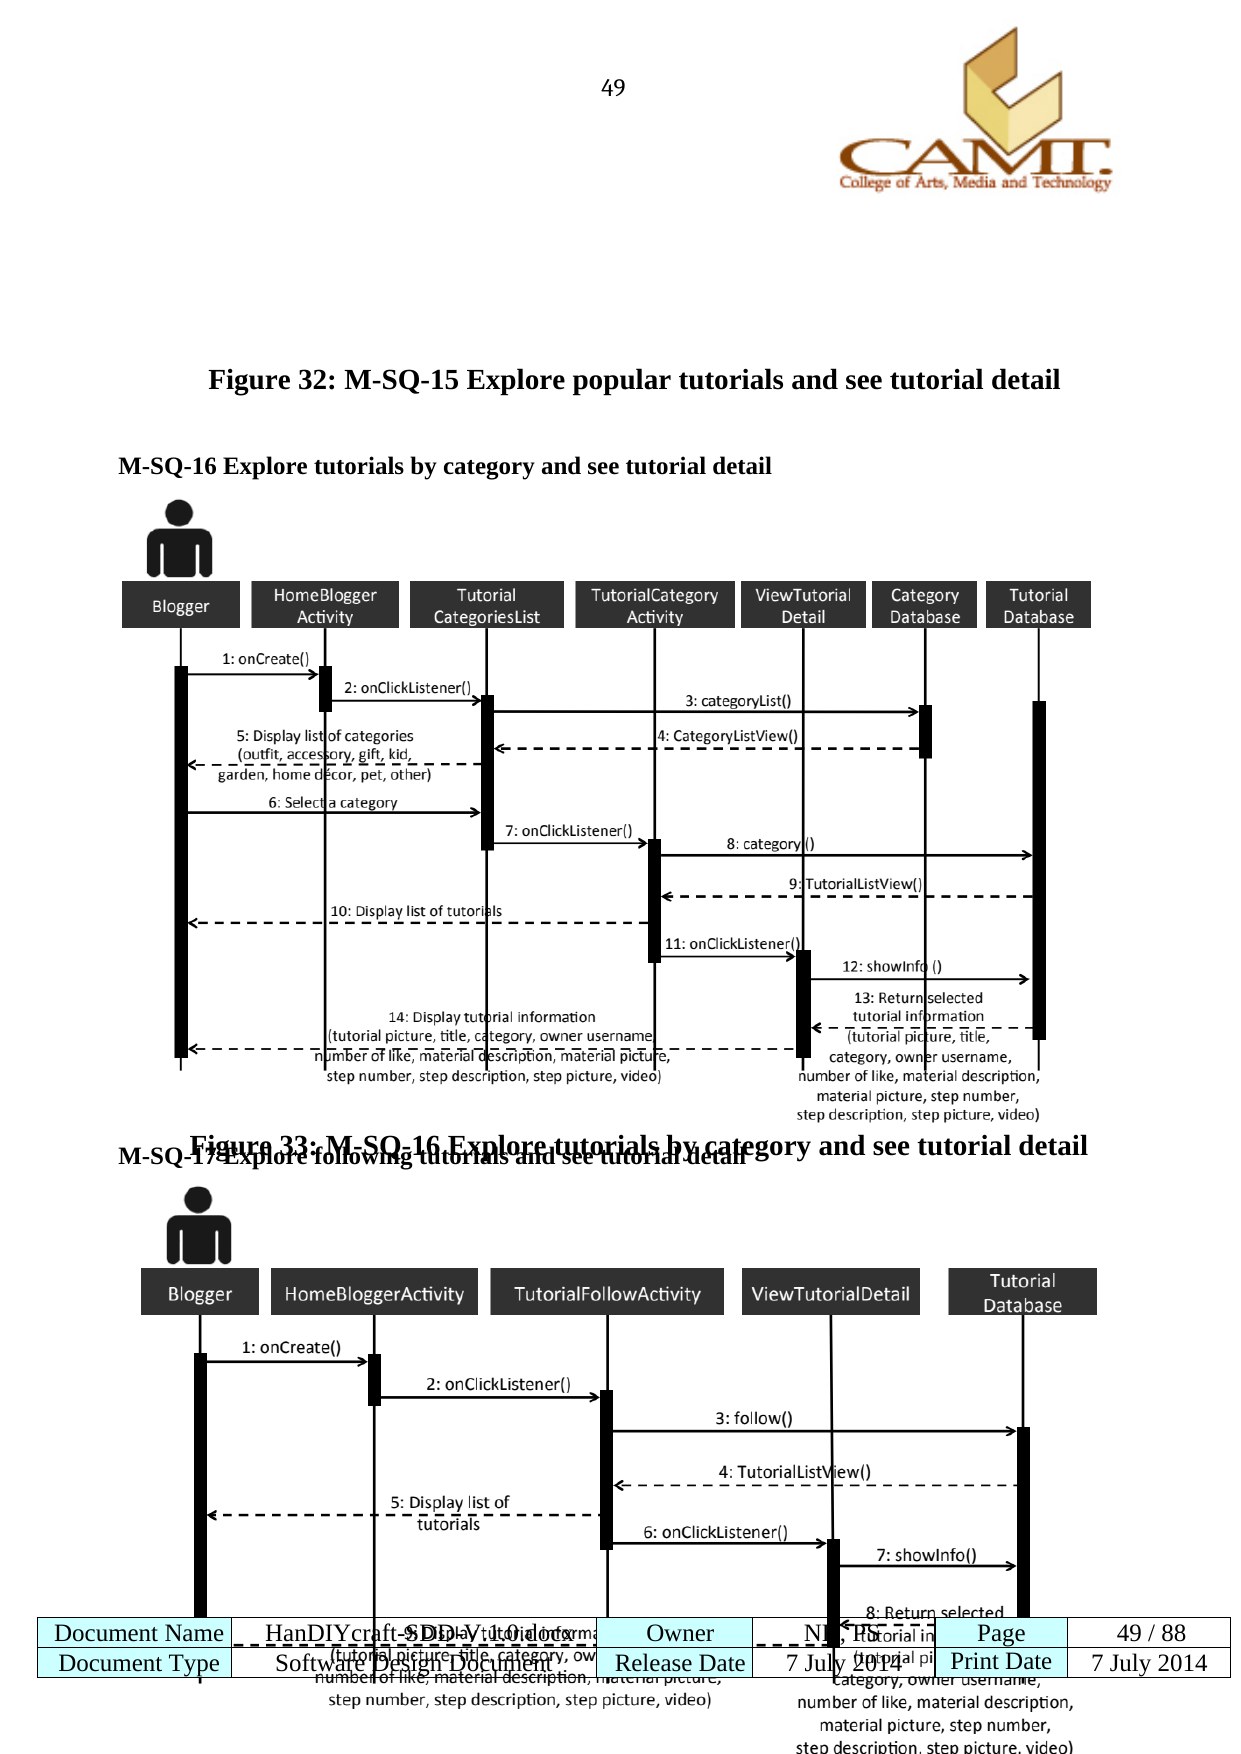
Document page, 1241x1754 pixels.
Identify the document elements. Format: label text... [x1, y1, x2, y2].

text M-SQ-16 Explore tutorials by category and see tutorial detail [118, 451, 1108, 479]
picture [755, 18, 1221, 207]
text M-SQ-17 Explore following tutorials and see tutorial detail [118, 1141, 1108, 1169]
